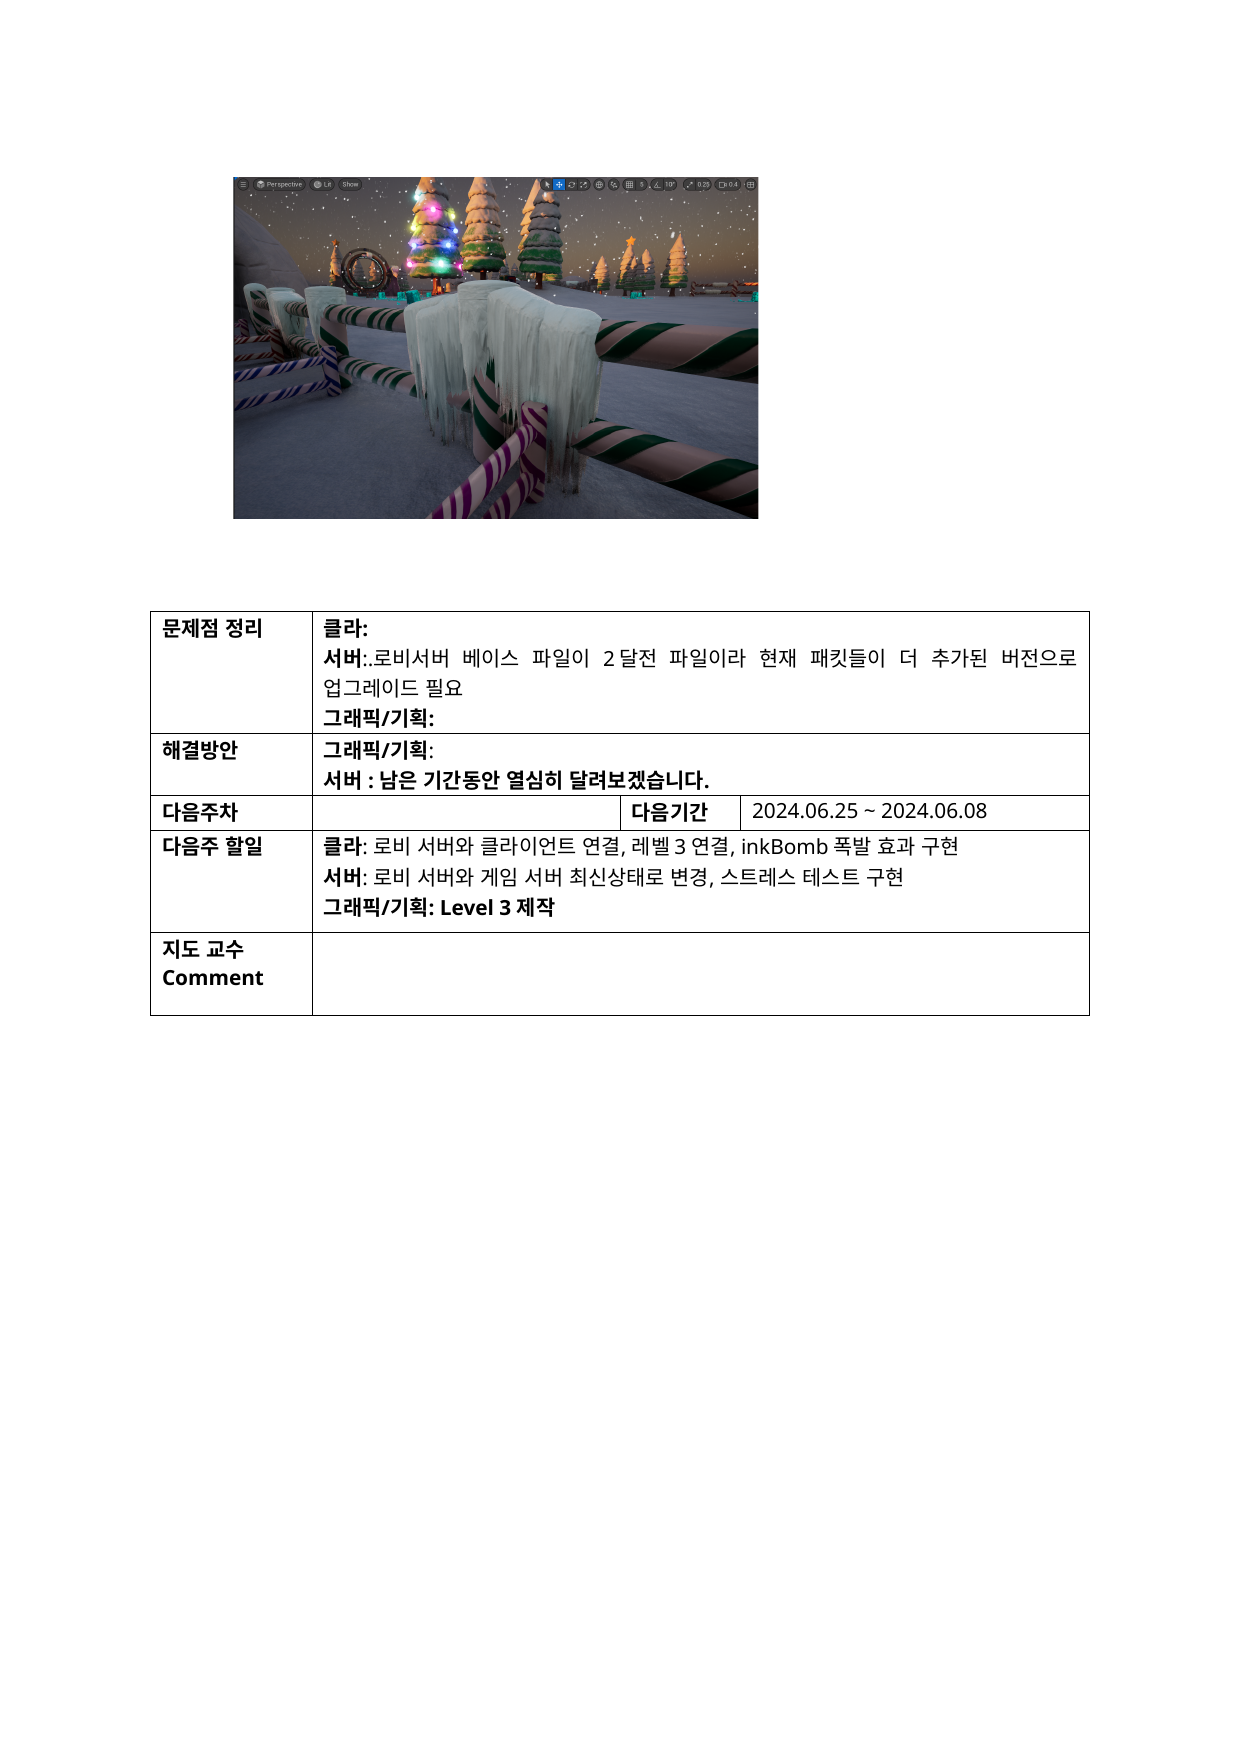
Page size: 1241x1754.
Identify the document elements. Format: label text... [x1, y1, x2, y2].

table_header 문제점 정리 [151, 612, 312, 733]
table_cell 다음주차 [151, 796, 312, 829]
table_cell 지도 교수 Comment [151, 933, 312, 1015]
table_cell 그래픽/기획: 서버 : 남은 기간동안 열심히 달려보겠습니다. [313, 734, 1089, 795]
table_cell [313, 933, 1089, 1015]
table_cell [313, 796, 620, 829]
table_header 클라: 서버:.로비서버 베이스 파일이 2달전 파일이라 현재 패킷들이 더 추가된 버전으로 업그레이드 필요 그래픽/기획: [313, 612, 1089, 733]
picture [233, 177, 759, 519]
table_cell 다음기간 [621, 796, 740, 829]
table_cell 해결방안 [151, 734, 312, 795]
table_cell 클라: 로비 서버와 클라이언트 연결, 레벨3 연결, inkBomb폭발 효과 구현 서버: 로비 서버와 게임 서버 최신상태로 변경, 스트레스 테스트 구현 그래픽/기획: Level 3 제작 [313, 831, 1089, 932]
table_cell 2024.06.25 ~ 2024.06.08 [741, 796, 1089, 829]
table_cell 다음주 할일 [151, 831, 312, 932]
